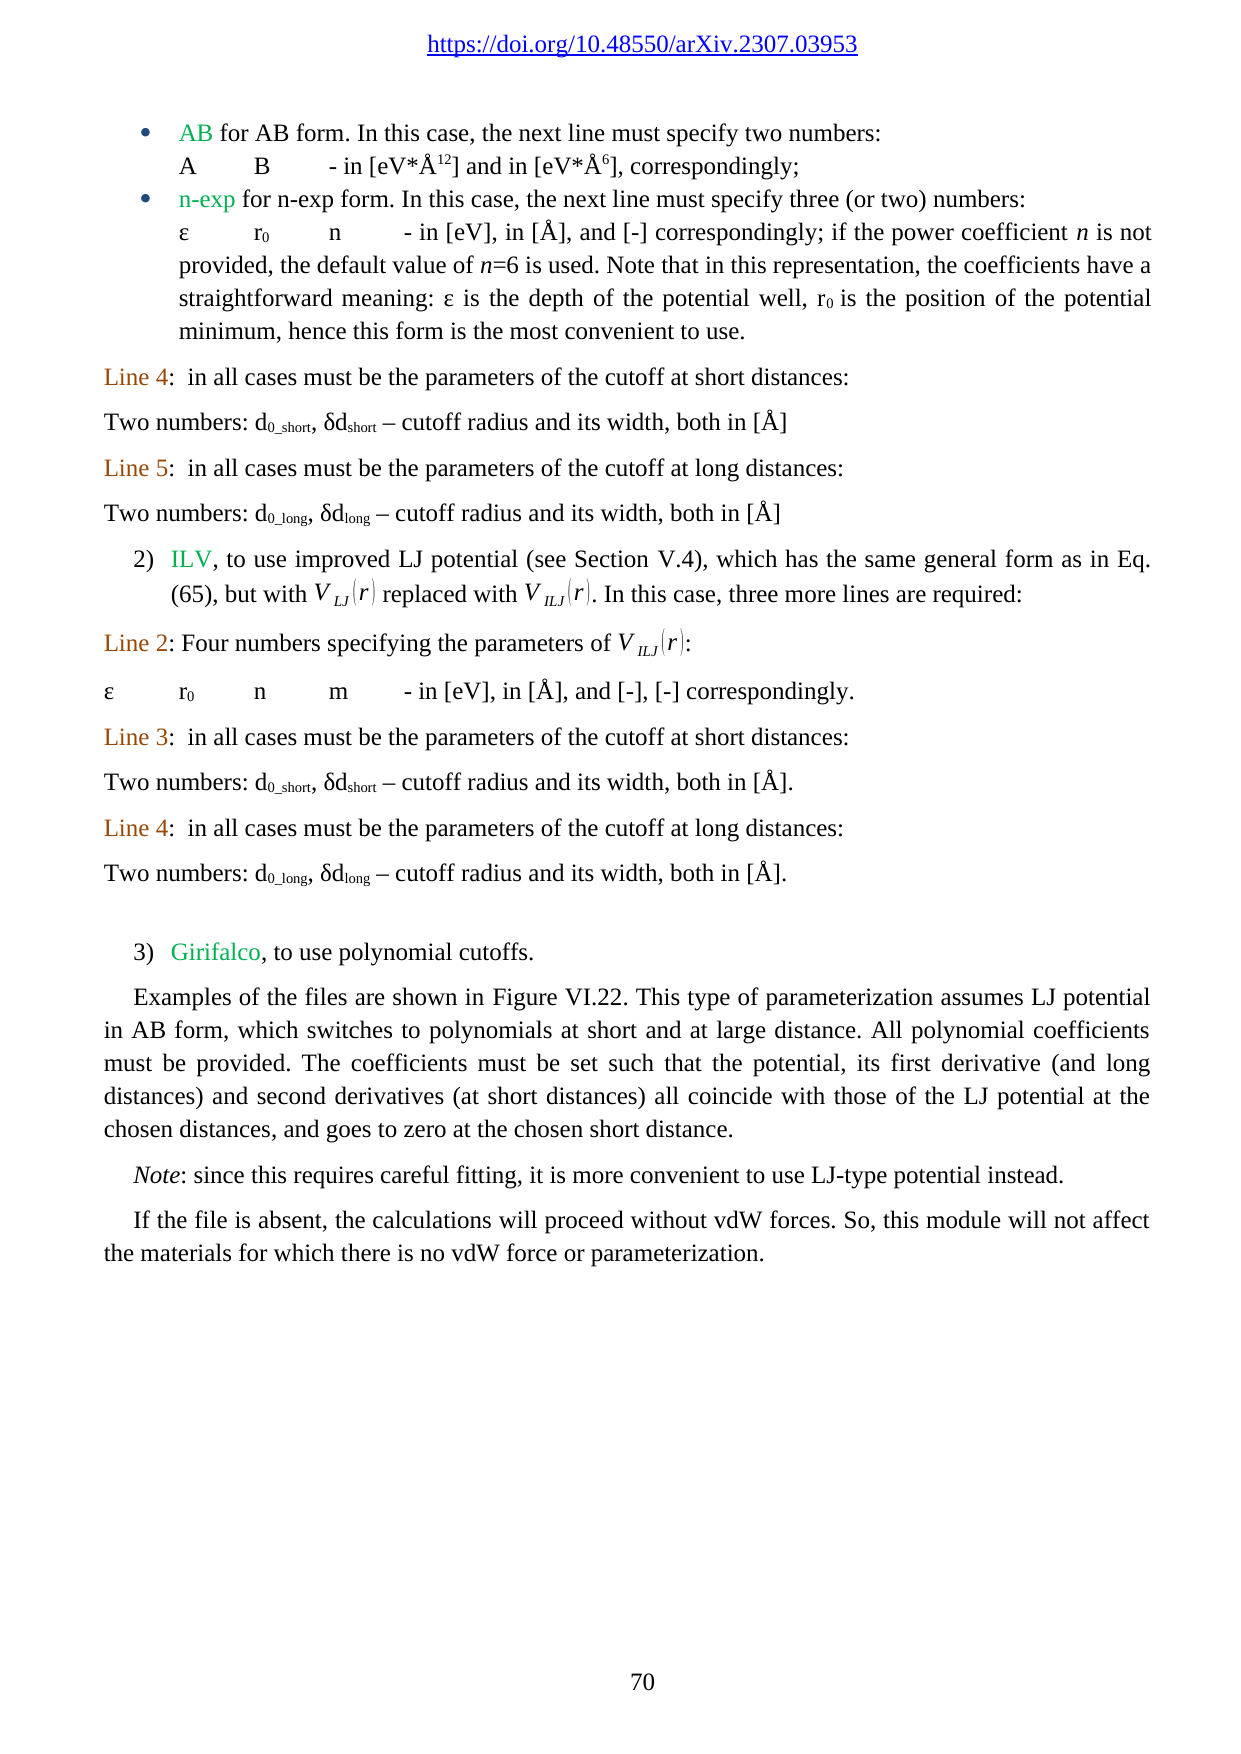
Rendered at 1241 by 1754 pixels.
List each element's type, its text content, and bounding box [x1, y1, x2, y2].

text Line 4: in all cases must be the parameters of the cutoff at short distances: [103, 362, 1152, 391]
list Girifalco, to use polynomial cutoffs. [133, 937, 1152, 965]
list n-exp for n-exp form. In this case, the next line must specify three (or two) numbers: [141, 184, 1152, 213]
text Two numbers: d0_short, δdshort – cutoff radius and its width, both in [Å] [103, 407, 1152, 436]
text ε r0 n m - in [eV], in [Å], and [-], [-] correspondingly. [103, 676, 1152, 705]
text Two numbers: d0_long, δdlong – cutoff radius and its width, both in [Å] [103, 498, 1152, 527]
text Line 2: Four numbers specifying the parameters of : [103, 626, 1152, 659]
text Two numbers: d0_short, δdshort – cutoff radius and its width, both in [Å]. [103, 767, 1152, 796]
list ILV, to use improved LJ potential (see Section V.4), which has the same general form as in Eq.(65), but with replaced with . In this case, three more lines are required: [133, 544, 1152, 610]
text Line 3: in all cases must be the parameters of the cutoff at short distances: [103, 722, 1152, 750]
list ε r0 n - in [eV], in [Å], and [-] correspondingly; if the power coefficient n is not provided, the default value of n=6 is used. Note that in this representation, the coefficients have a straightforward meaning: ε is the depth of the potential well, r0 is the position of the potential minimum, hence this form is the most convenient to use. [178, 217, 1152, 345]
text Note: since this requires careful fitting, it is more convenient to use LJ-type potential instead. [103, 1160, 1152, 1188]
text Two numbers: d0_long, δdlong – cutoff radius and its width, both in [Å]. [103, 858, 1152, 887]
text Line 4: in all cases must be the parameters of the cutoff at long distances: [103, 813, 1152, 841]
list AB for AB form. In this case, the next line must specify two numbers: [141, 118, 1152, 147]
list A B - in [eV*Å12] and in [eV*Å6], correspondingly; [178, 151, 1152, 180]
text If the file is absent, the calculations will proceed without vdW forces. So, this module will not affect the materials for which there is no vdW force or parameterization. [103, 1205, 1152, 1267]
text Line 5: in all cases must be the parameters of the cutoff at long distances: [103, 453, 1152, 482]
